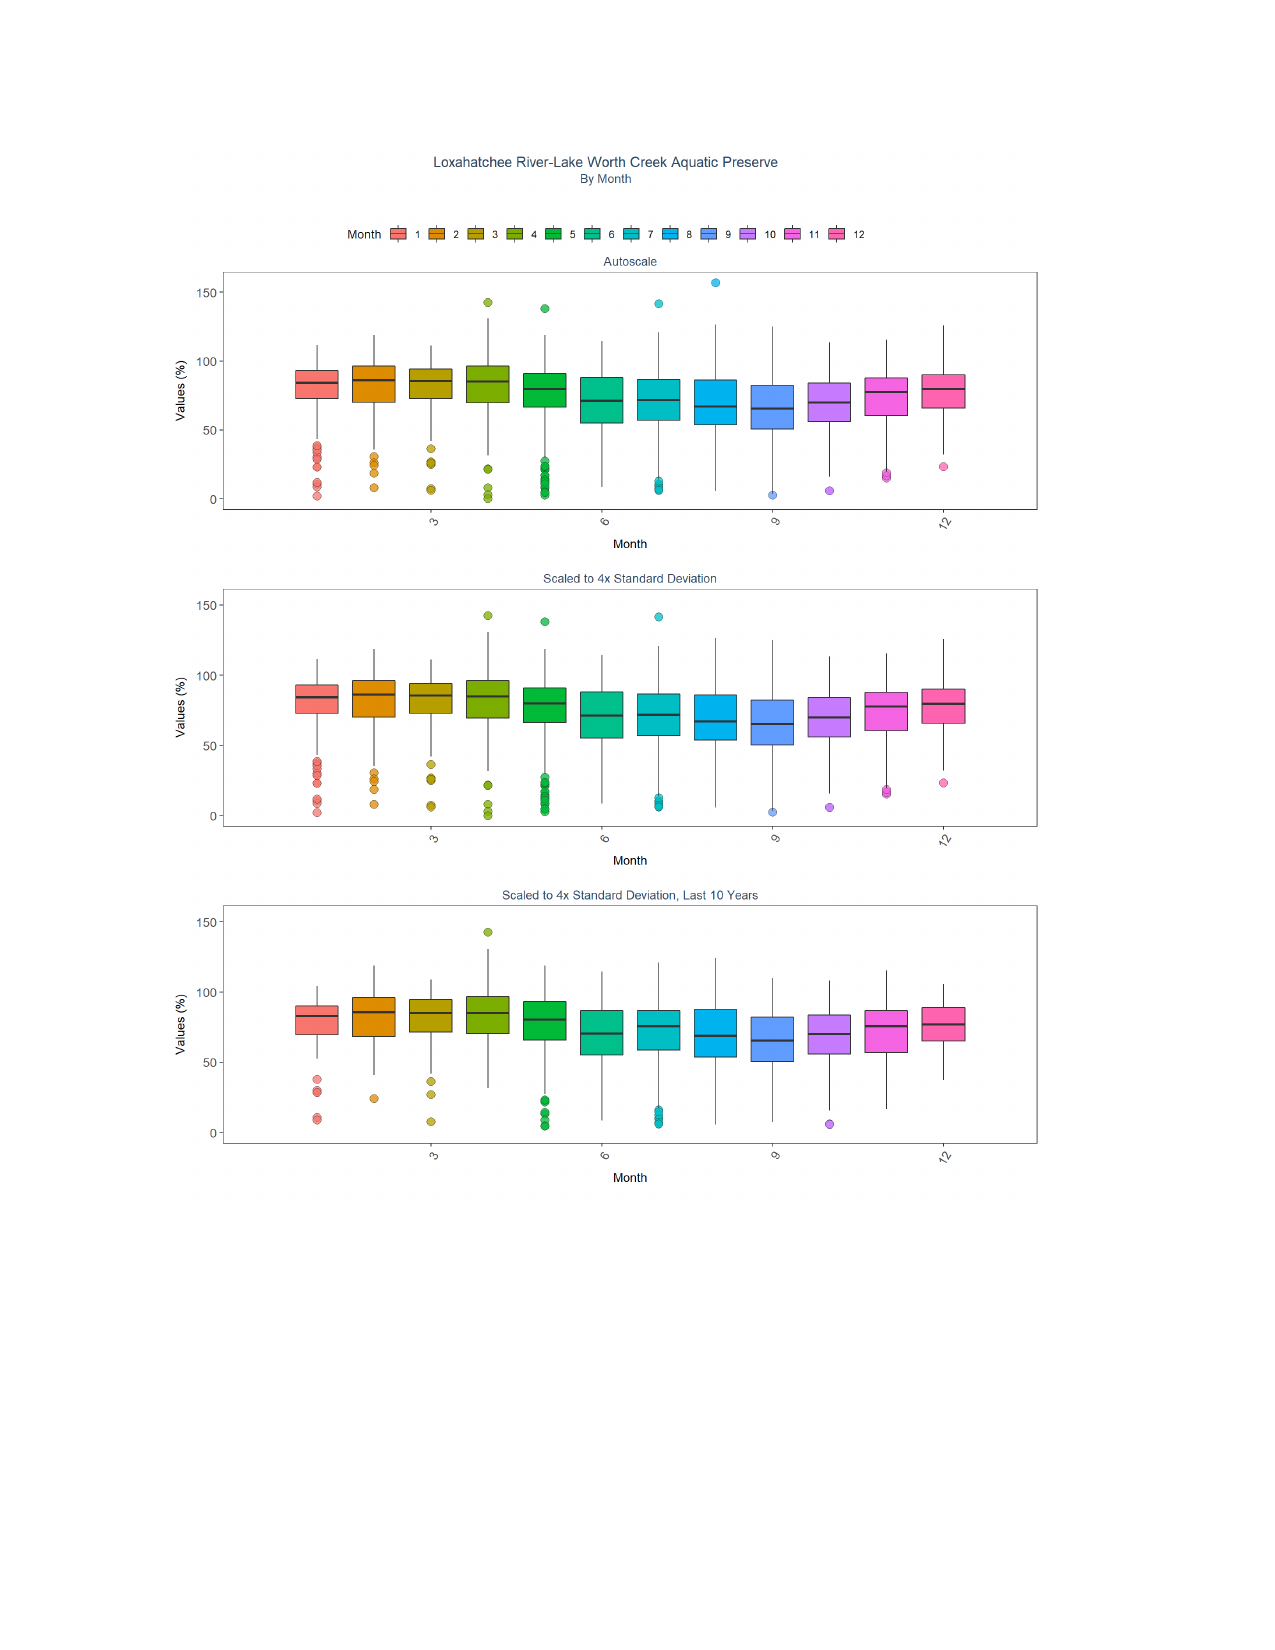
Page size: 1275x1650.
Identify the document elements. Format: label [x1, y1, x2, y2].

picture [168, 150, 1044, 1200]
